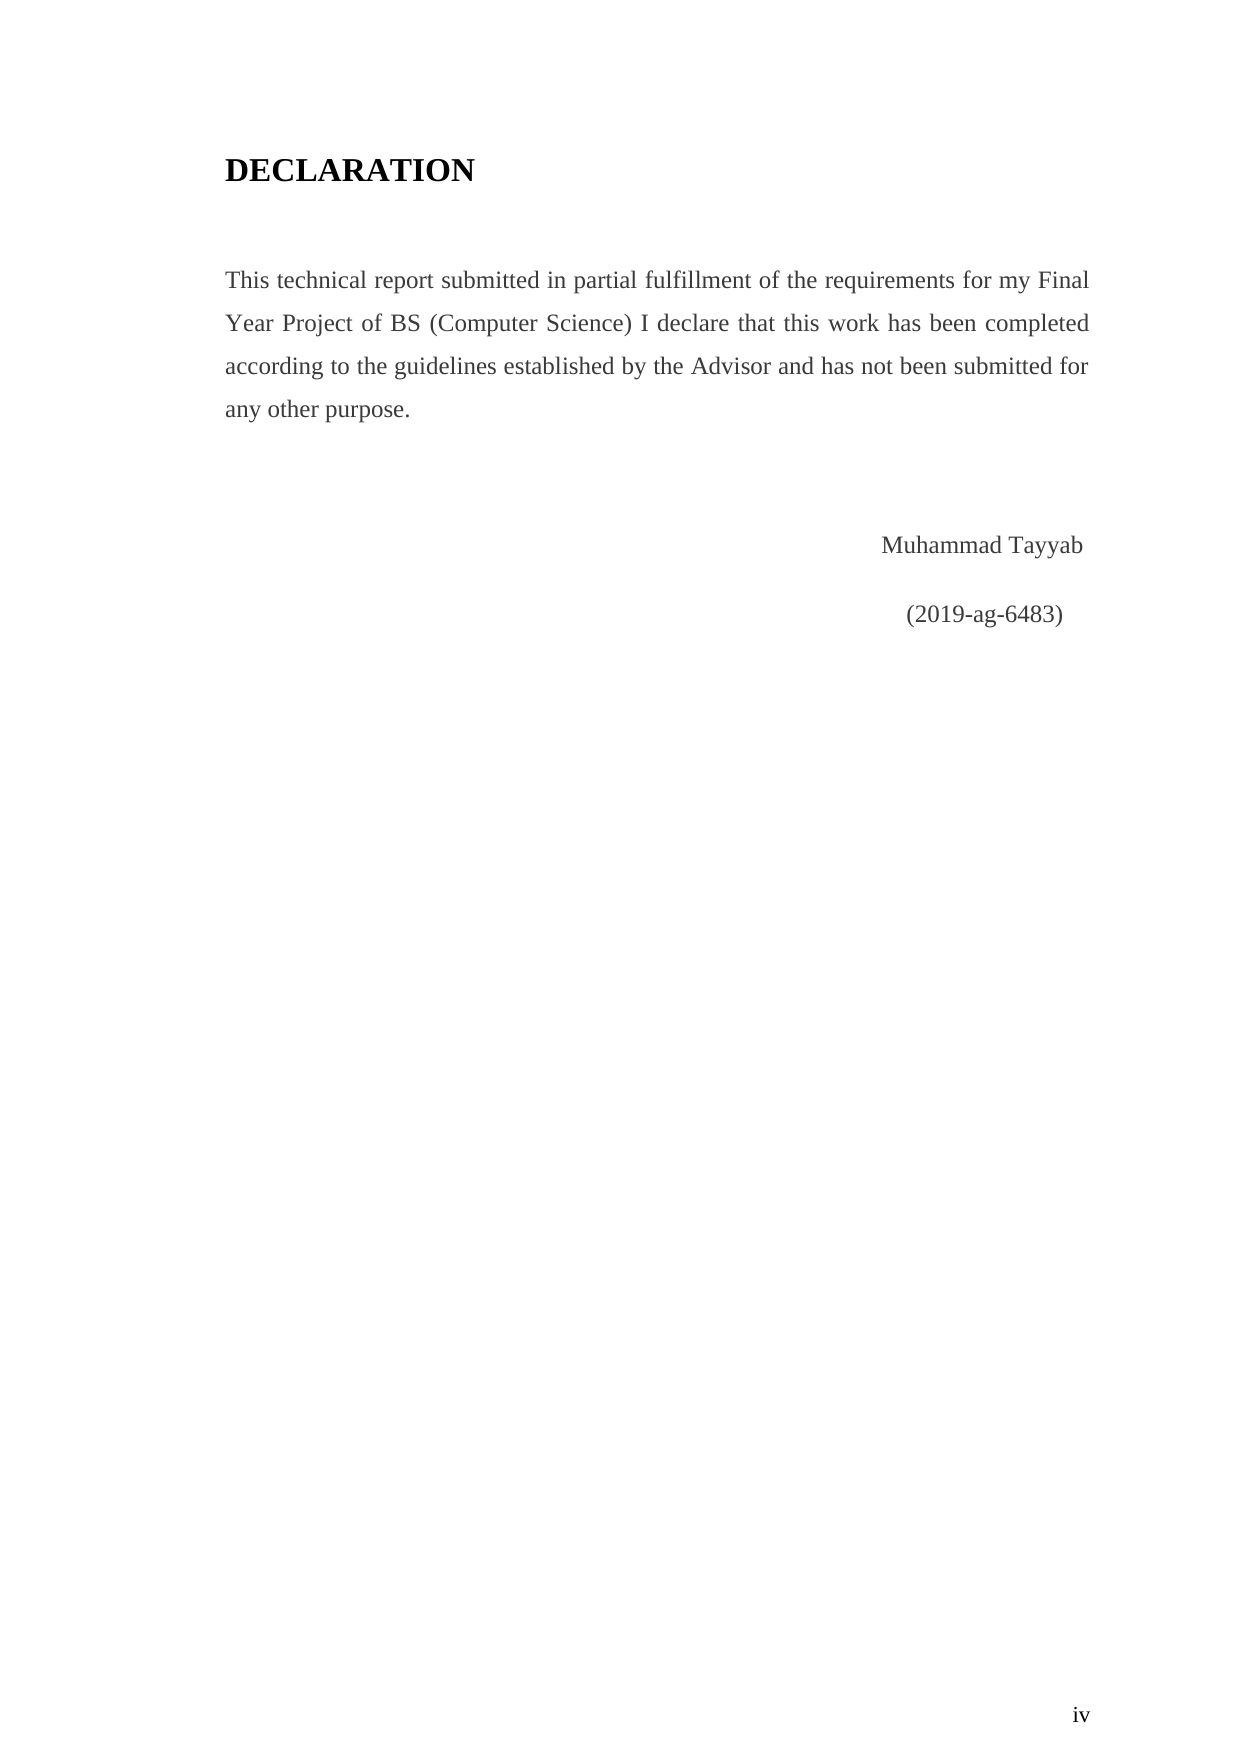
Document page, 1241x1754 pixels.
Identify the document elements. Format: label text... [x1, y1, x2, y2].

text DECLARATION [225, 150, 1090, 188]
text This technical report submitted in partial fulfillment of the requirements for my Final Year Project of BS (Computer Science) I declare that this work has been completed according to the guidelines established by the Advisor and has not been submitted for any other purpose. [225, 265, 1090, 423]
text Muhammad Tayyab [225, 531, 1090, 559]
text (2019-ag-6483) [225, 599, 1090, 627]
